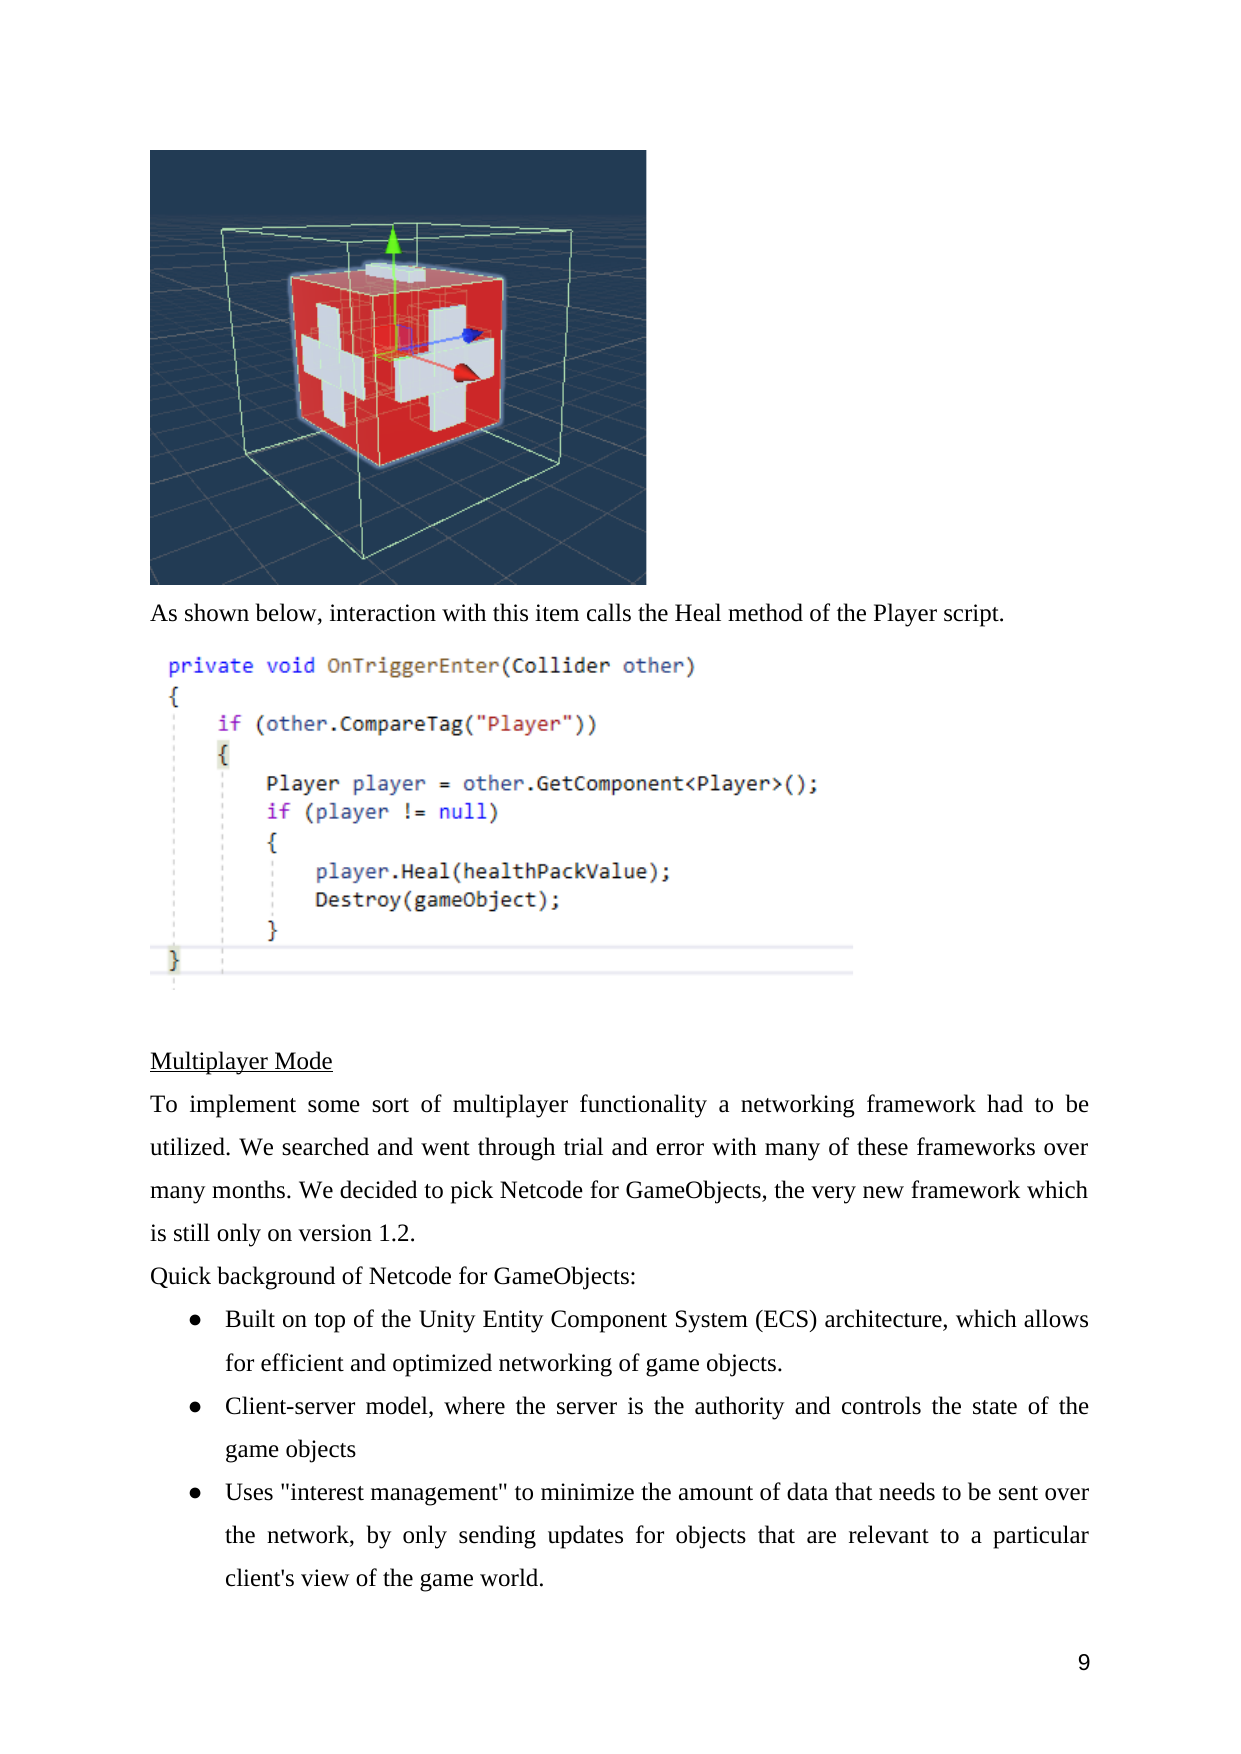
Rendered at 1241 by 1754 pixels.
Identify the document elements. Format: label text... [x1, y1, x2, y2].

text To implement some sort of multiplayer functionality a networking framework had to be utilized. We searched and went through trial and error with many of these frameworks over many months. We decided to pick Netcode for GameObjects, the very new framework which is still only on version 1.2. [150, 1089, 1090, 1247]
list Client-server model, where the server is the authority and controls the state of the game objects [187, 1391, 1090, 1463]
text Multiplayer Mode [150, 1046, 1090, 1074]
text As shown below, interaction with this item calls the Heal method of the Player script. [150, 598, 1090, 627]
picture [150, 150, 647, 585]
text Quick background of Netcode for GameObjects: [150, 1261, 1090, 1290]
picture [150, 641, 854, 990]
list Built on top of the Unity Entity Component System (ECS) architecture, which allows for efficient and optimized networking of game objects. [187, 1304, 1090, 1376]
list Uses "interest management" to minimize the amount of data that needs to be sent over the network, by only sending updates for objects that are relevant to a particular client's view of the game world. [187, 1477, 1090, 1592]
